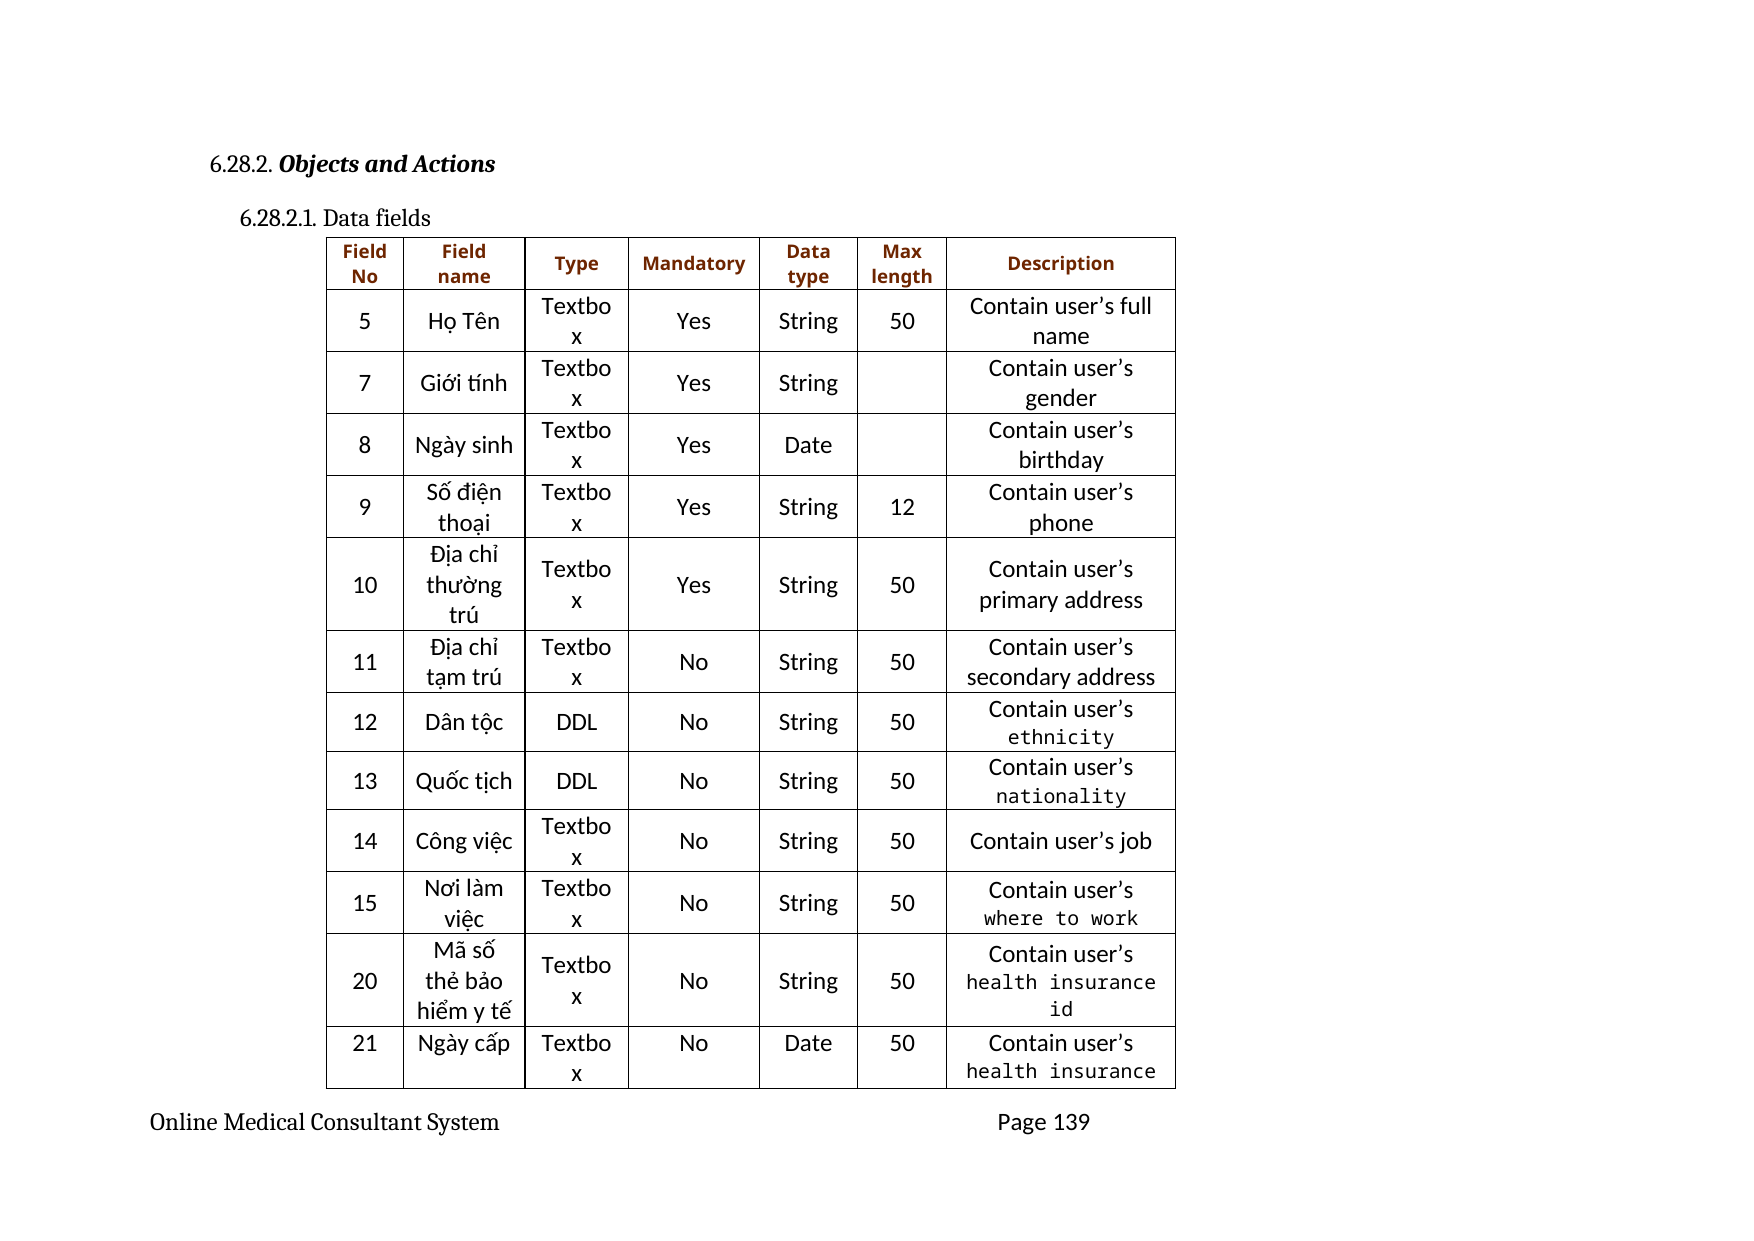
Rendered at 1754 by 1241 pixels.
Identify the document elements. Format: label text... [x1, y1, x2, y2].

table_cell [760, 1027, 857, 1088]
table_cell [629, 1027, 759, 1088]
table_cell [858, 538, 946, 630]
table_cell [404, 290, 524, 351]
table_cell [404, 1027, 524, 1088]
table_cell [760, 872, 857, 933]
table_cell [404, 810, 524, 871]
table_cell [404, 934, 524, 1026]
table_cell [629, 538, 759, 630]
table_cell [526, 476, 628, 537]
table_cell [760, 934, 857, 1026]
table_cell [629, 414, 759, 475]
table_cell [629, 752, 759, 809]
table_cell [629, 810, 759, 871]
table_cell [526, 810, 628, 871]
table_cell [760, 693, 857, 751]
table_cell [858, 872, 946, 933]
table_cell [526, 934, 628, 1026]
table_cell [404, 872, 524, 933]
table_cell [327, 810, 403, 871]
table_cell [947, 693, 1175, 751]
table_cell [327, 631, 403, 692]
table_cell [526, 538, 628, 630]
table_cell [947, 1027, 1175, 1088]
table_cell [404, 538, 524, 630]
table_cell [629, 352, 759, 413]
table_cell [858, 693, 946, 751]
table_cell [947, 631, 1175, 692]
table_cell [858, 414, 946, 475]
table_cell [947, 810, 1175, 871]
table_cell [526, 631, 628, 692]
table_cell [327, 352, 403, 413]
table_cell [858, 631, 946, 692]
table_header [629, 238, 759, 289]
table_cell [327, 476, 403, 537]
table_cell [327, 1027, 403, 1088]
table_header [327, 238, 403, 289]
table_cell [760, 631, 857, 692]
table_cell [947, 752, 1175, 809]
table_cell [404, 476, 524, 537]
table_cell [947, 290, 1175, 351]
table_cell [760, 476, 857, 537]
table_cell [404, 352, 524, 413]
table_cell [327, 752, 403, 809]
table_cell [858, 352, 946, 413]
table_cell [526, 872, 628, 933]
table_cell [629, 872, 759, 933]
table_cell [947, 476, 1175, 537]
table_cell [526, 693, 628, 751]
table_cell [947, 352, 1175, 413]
subtitle Objects and Actions [210, 150, 1604, 179]
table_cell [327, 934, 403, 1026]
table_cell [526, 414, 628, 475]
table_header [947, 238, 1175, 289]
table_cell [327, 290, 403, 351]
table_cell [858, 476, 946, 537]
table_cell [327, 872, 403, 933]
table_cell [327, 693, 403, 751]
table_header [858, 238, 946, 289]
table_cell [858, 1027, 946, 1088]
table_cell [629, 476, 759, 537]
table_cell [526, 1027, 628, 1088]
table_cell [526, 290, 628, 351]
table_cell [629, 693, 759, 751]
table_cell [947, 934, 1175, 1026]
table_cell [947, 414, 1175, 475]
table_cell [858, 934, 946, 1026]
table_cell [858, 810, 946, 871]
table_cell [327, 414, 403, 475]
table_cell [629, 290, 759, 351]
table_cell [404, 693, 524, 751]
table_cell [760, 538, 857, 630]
subtitle Data fields [225, 204, 1604, 233]
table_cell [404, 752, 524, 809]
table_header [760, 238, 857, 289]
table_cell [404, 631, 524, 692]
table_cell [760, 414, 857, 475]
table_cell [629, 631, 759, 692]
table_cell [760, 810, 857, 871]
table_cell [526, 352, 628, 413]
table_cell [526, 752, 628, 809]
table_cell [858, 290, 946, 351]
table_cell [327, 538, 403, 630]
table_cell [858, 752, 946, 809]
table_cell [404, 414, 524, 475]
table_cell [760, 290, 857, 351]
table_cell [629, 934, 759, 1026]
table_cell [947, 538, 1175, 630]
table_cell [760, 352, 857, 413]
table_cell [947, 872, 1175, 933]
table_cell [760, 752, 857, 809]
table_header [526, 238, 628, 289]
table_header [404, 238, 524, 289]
